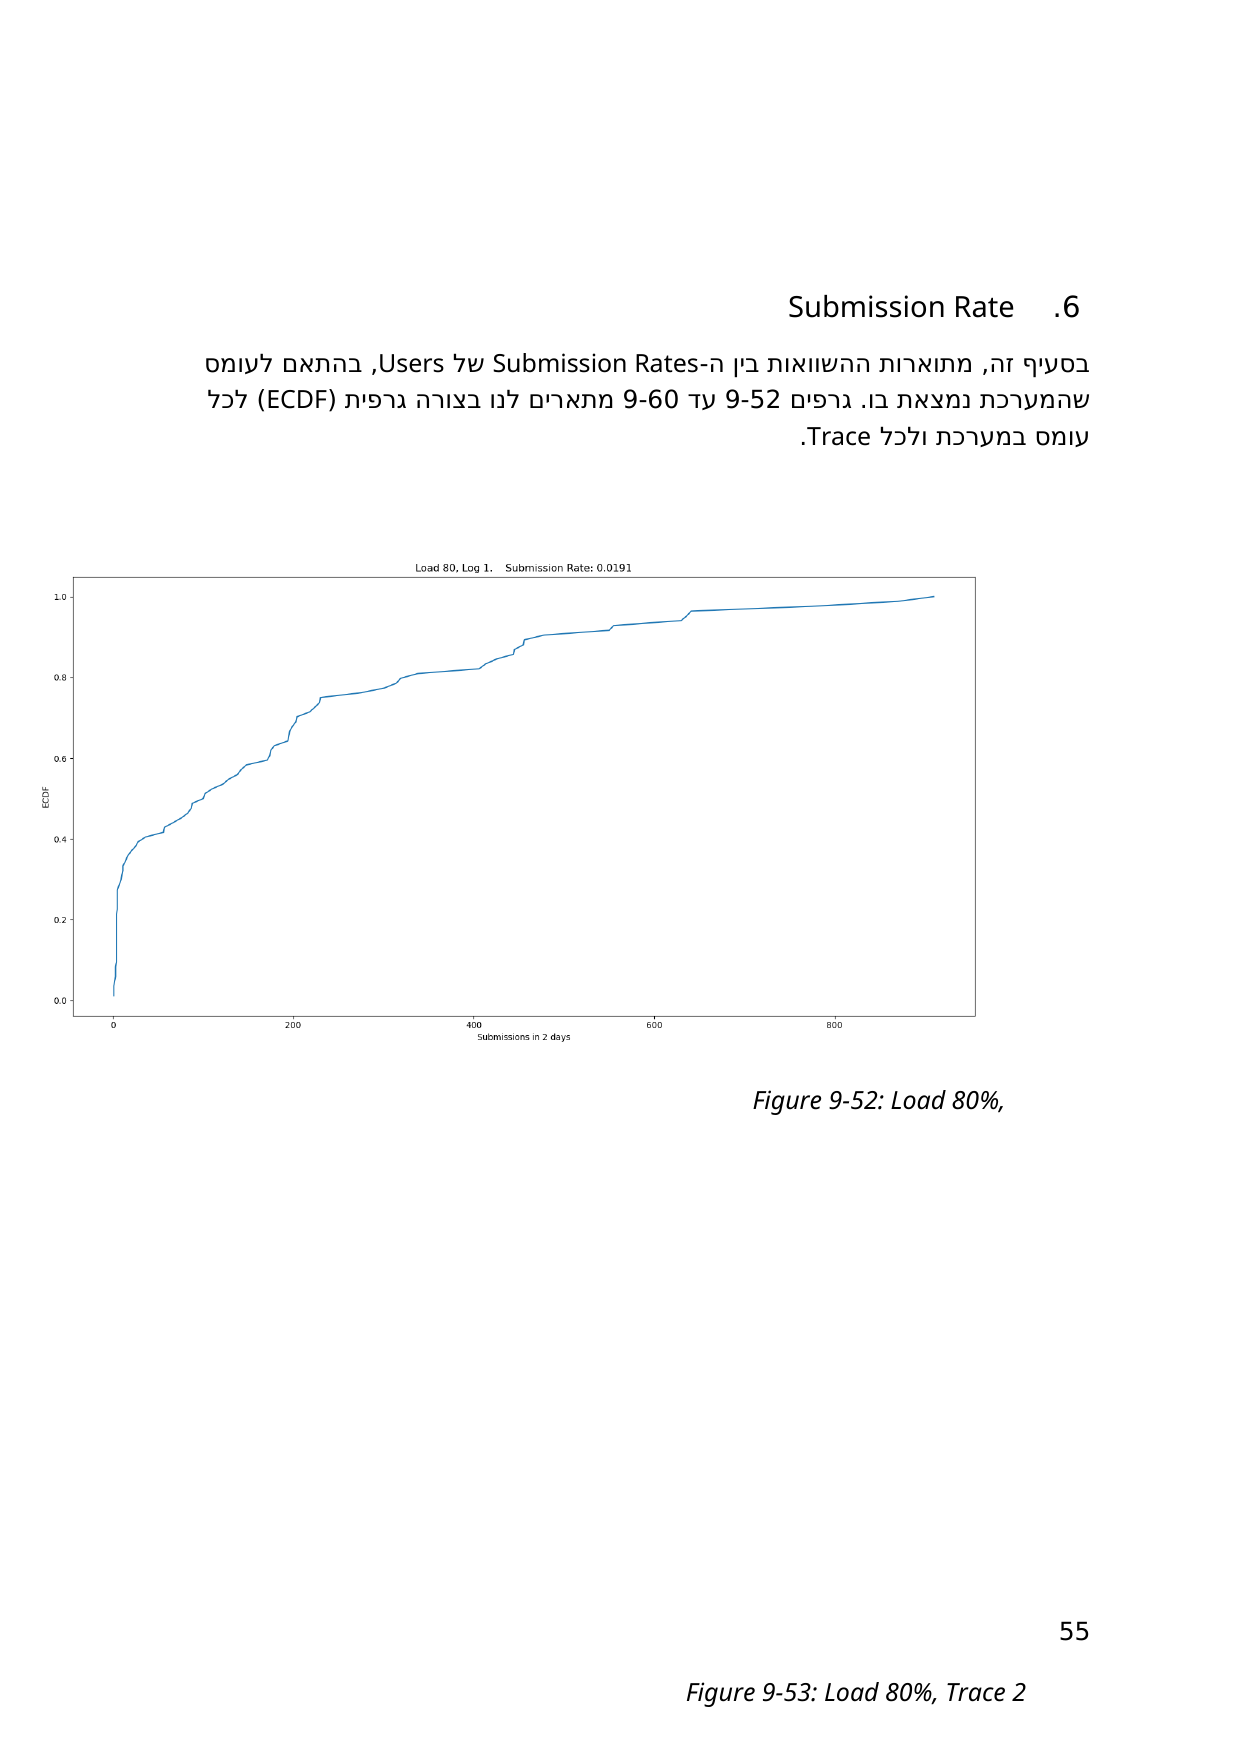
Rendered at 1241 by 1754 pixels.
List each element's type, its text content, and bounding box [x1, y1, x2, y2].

text בסעיף זה, מתוארות ההשוואות בין ה-Submission Rates של Users, בהתאם לעומס שהמערכת נמצאת בו. גרפים 9-52 עד 9-60 מתארים לנו בצורה גרפית (ECDF) לכל עומס במערכת ולכל Trace. [150, 346, 1090, 489]
picture [0, 508, 1091, 1078]
list Submission Rate [150, 286, 1053, 326]
